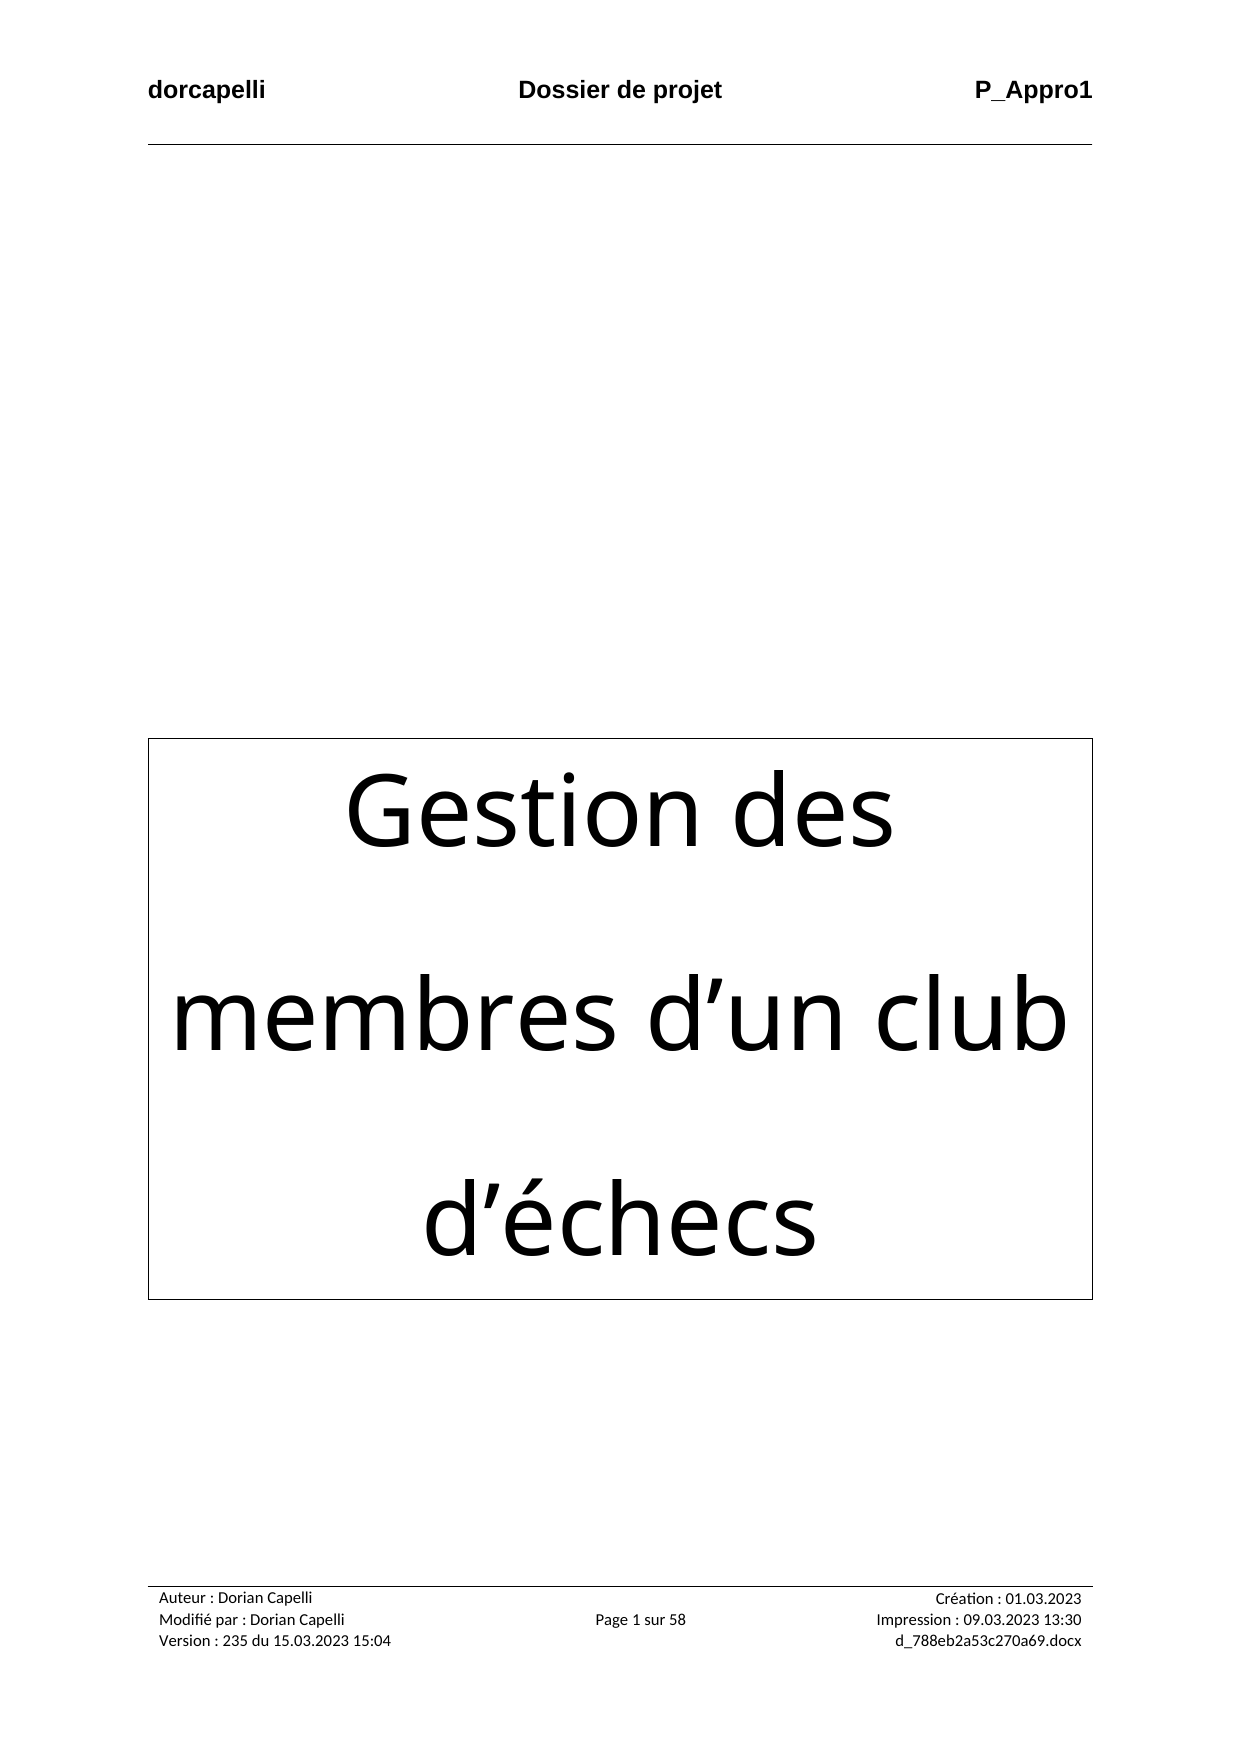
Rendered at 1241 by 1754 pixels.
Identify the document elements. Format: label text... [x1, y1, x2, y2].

table_header Gestion des membres d’un club d’échecs [149, 739, 1092, 1298]
